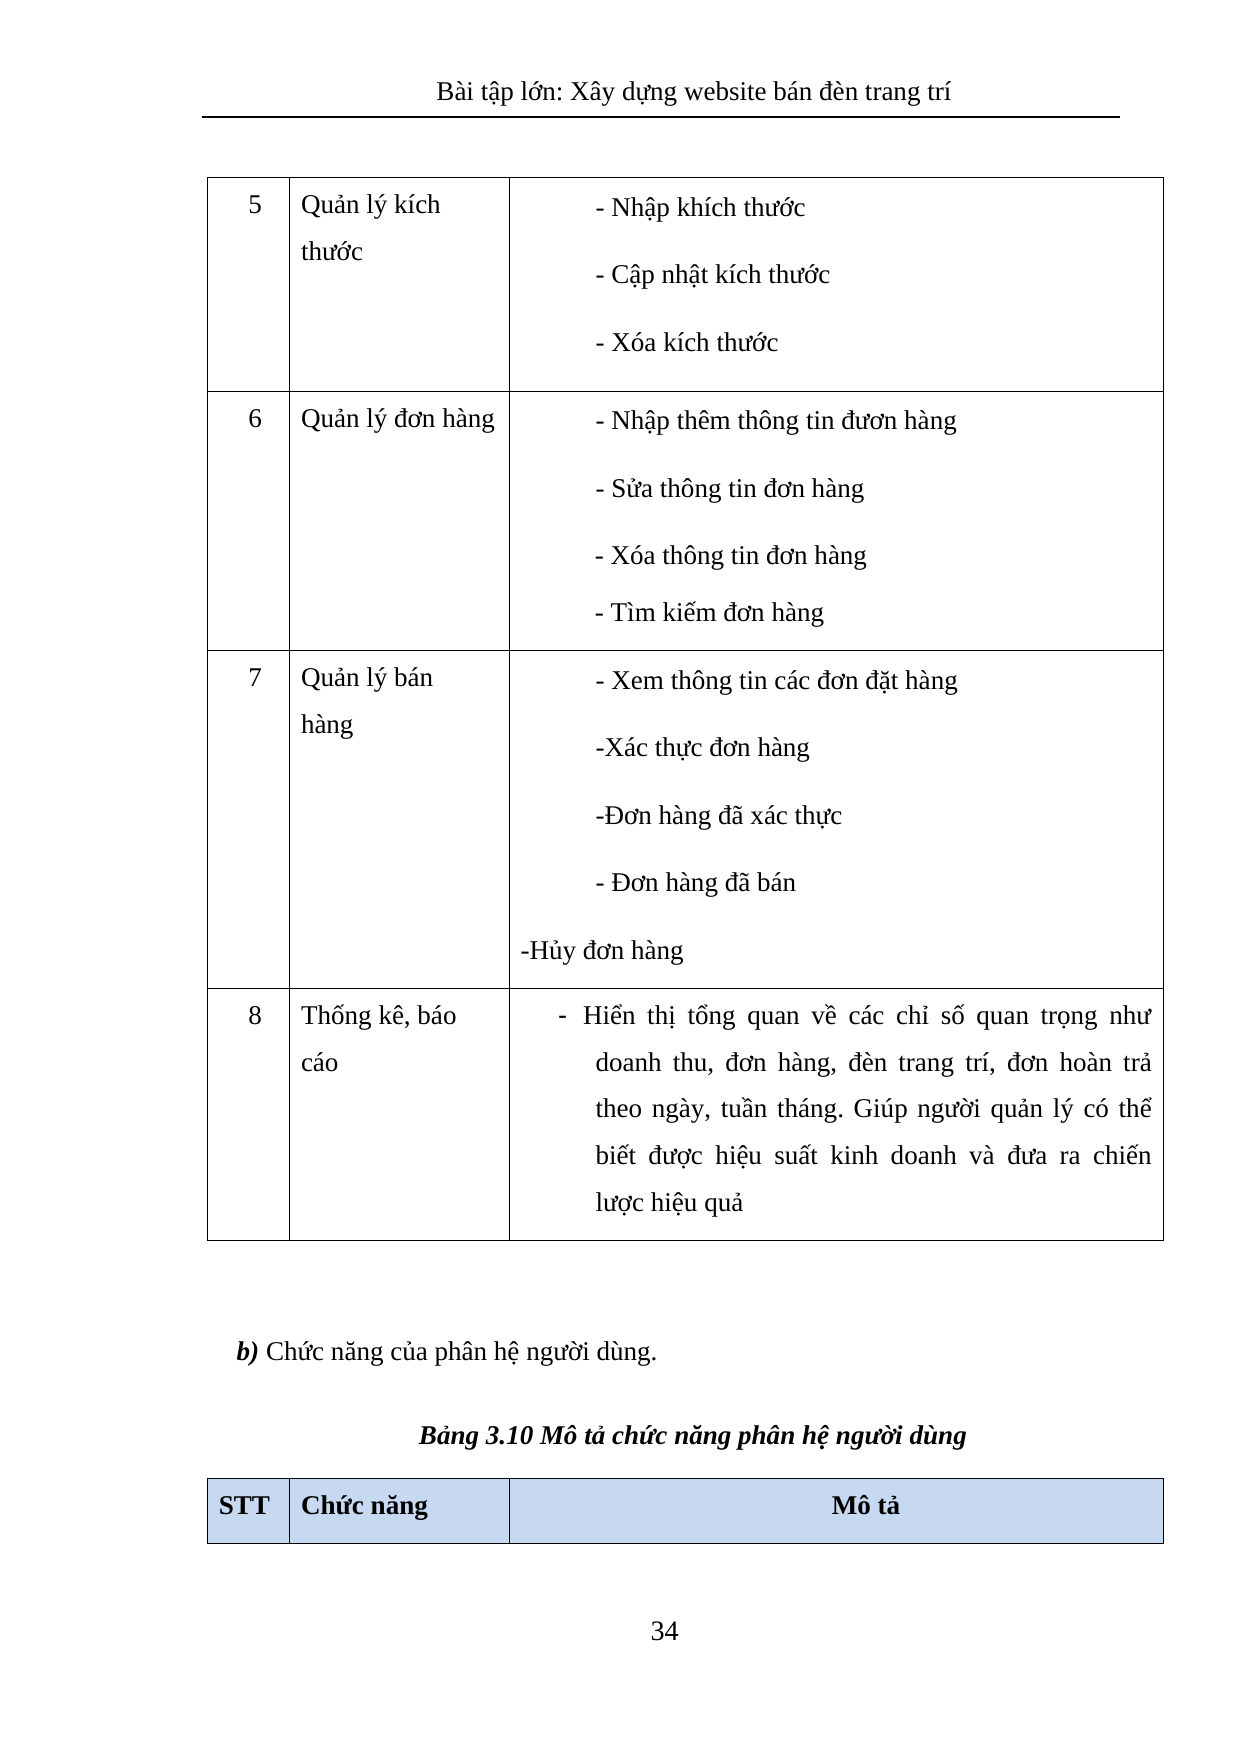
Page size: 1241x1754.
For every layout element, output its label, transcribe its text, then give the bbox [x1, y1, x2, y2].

table_cell Thống kê, báo cáo [290, 989, 509, 1240]
table_header Chức năng [290, 1479, 509, 1543]
list Chức năng của phân hệ người dùng. [236, 1334, 1122, 1366]
table_cell Hiển thị tổng quan về các chỉ số quan trọng như doanh thu, đơn hàng, đèn trang trí, đơn hoàn trả theo ngày, tuần tháng. Giúp người quản lý có thể biết được hiệu suất kinh doanh và đưa ra chiến lược hiệu quả [510, 989, 1163, 1240]
table_cell - Nhập thêm thông tin đươn hàng - Sửa thông tin đơn hàng - Xóa thông tin đơn hàng - Tìm kiếm đơn hàng [510, 392, 1163, 650]
table_cell 7 [208, 651, 289, 988]
table_cell Quản lý bán hàng [290, 651, 509, 988]
table_cell - Nhập khích thước - Cập nhật kích thước - Xóa kích thước [510, 178, 1163, 391]
table_cell 6 [208, 392, 289, 650]
table_header STT [208, 1479, 289, 1543]
table_header Mô tả [510, 1479, 1163, 1543]
table_cell Quản lý đơn hàng [290, 392, 509, 650]
table_cell 5 [208, 178, 289, 391]
table_cell Quản lý kích thước [290, 178, 509, 391]
table_cell 8 [208, 989, 289, 1240]
table_cell - Xem thông tin các đơn đặt hàng -Xác thực đơn hàng -Đơn hàng đã xác thực - Đơn hàng đã bán -Hủy đơn hàng [510, 651, 1163, 988]
